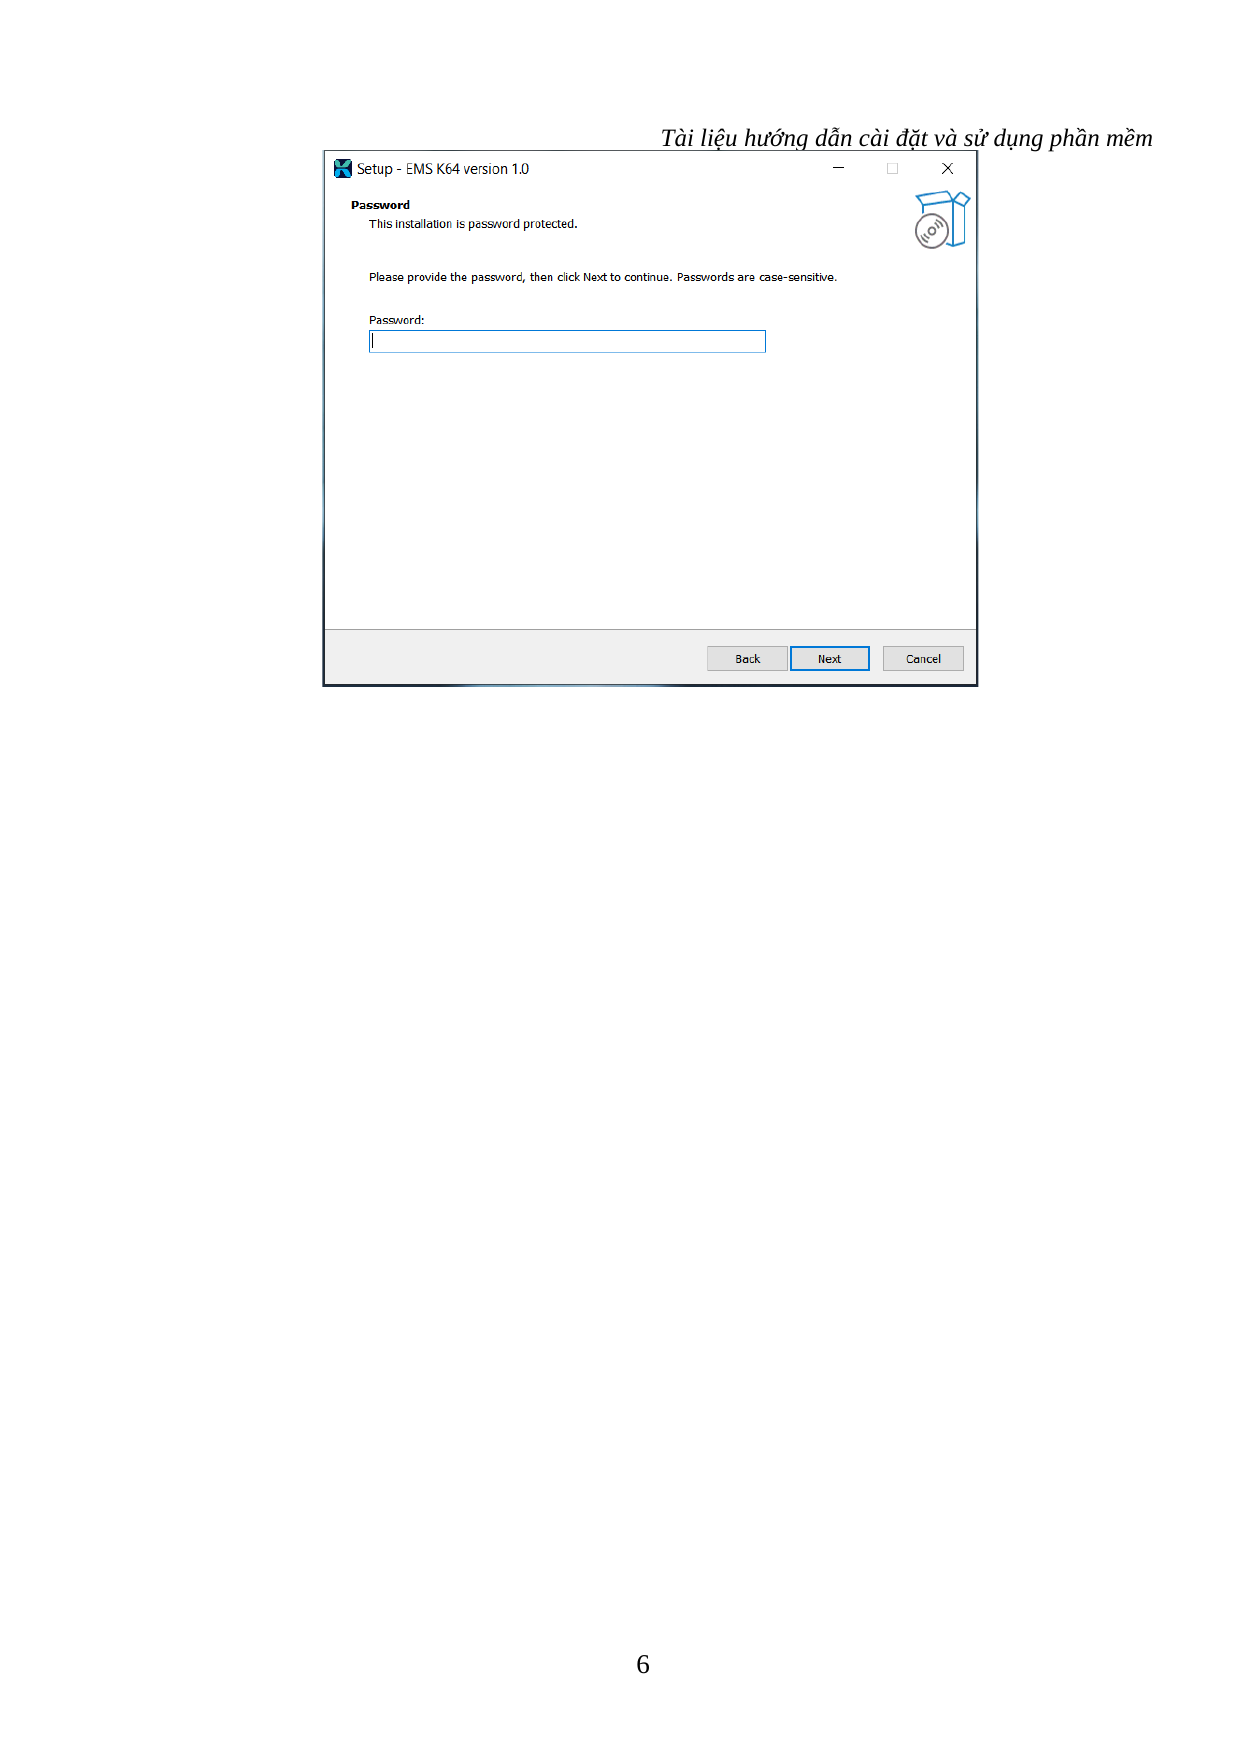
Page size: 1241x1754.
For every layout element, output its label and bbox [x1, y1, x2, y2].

picture [322, 150, 979, 687]
